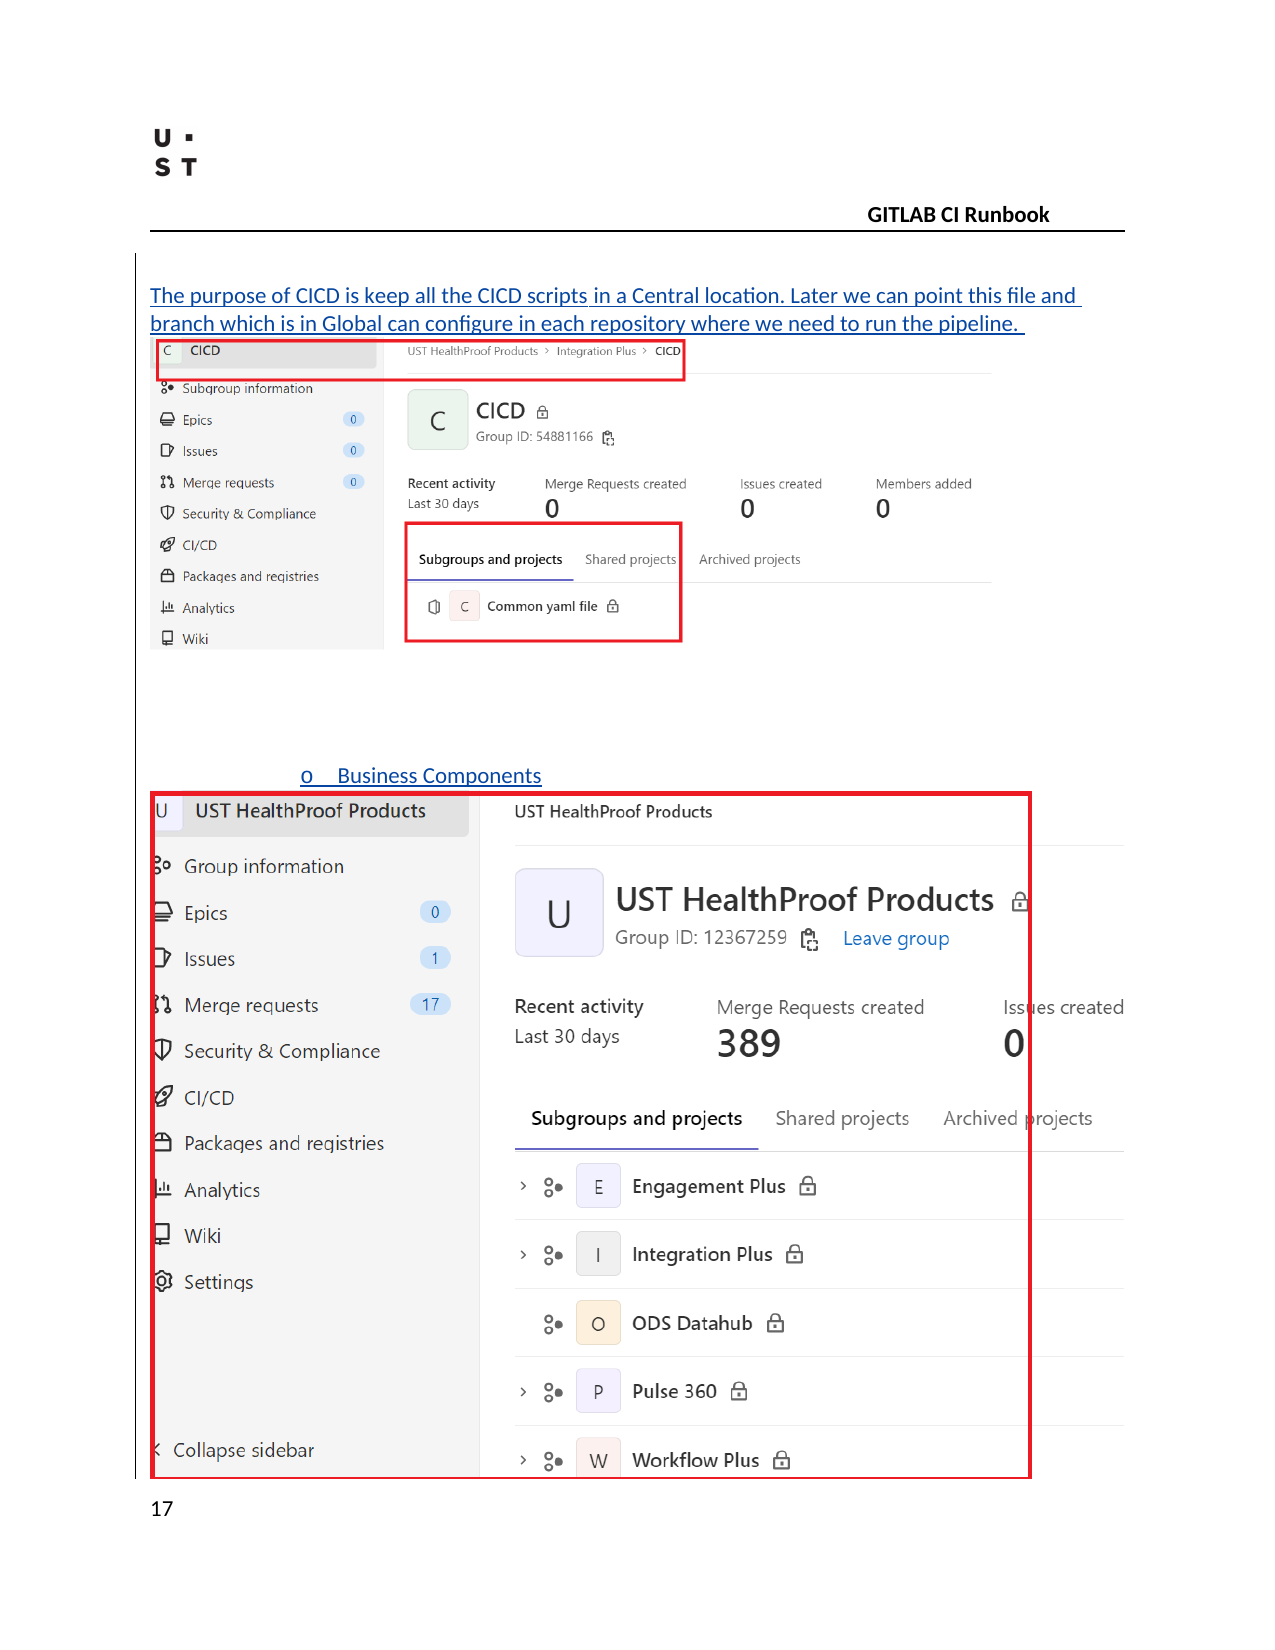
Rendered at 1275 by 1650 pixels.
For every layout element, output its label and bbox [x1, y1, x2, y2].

picture [150, 126, 198, 178]
picture [150, 790, 1124, 1479]
picture [150, 337, 997, 734]
